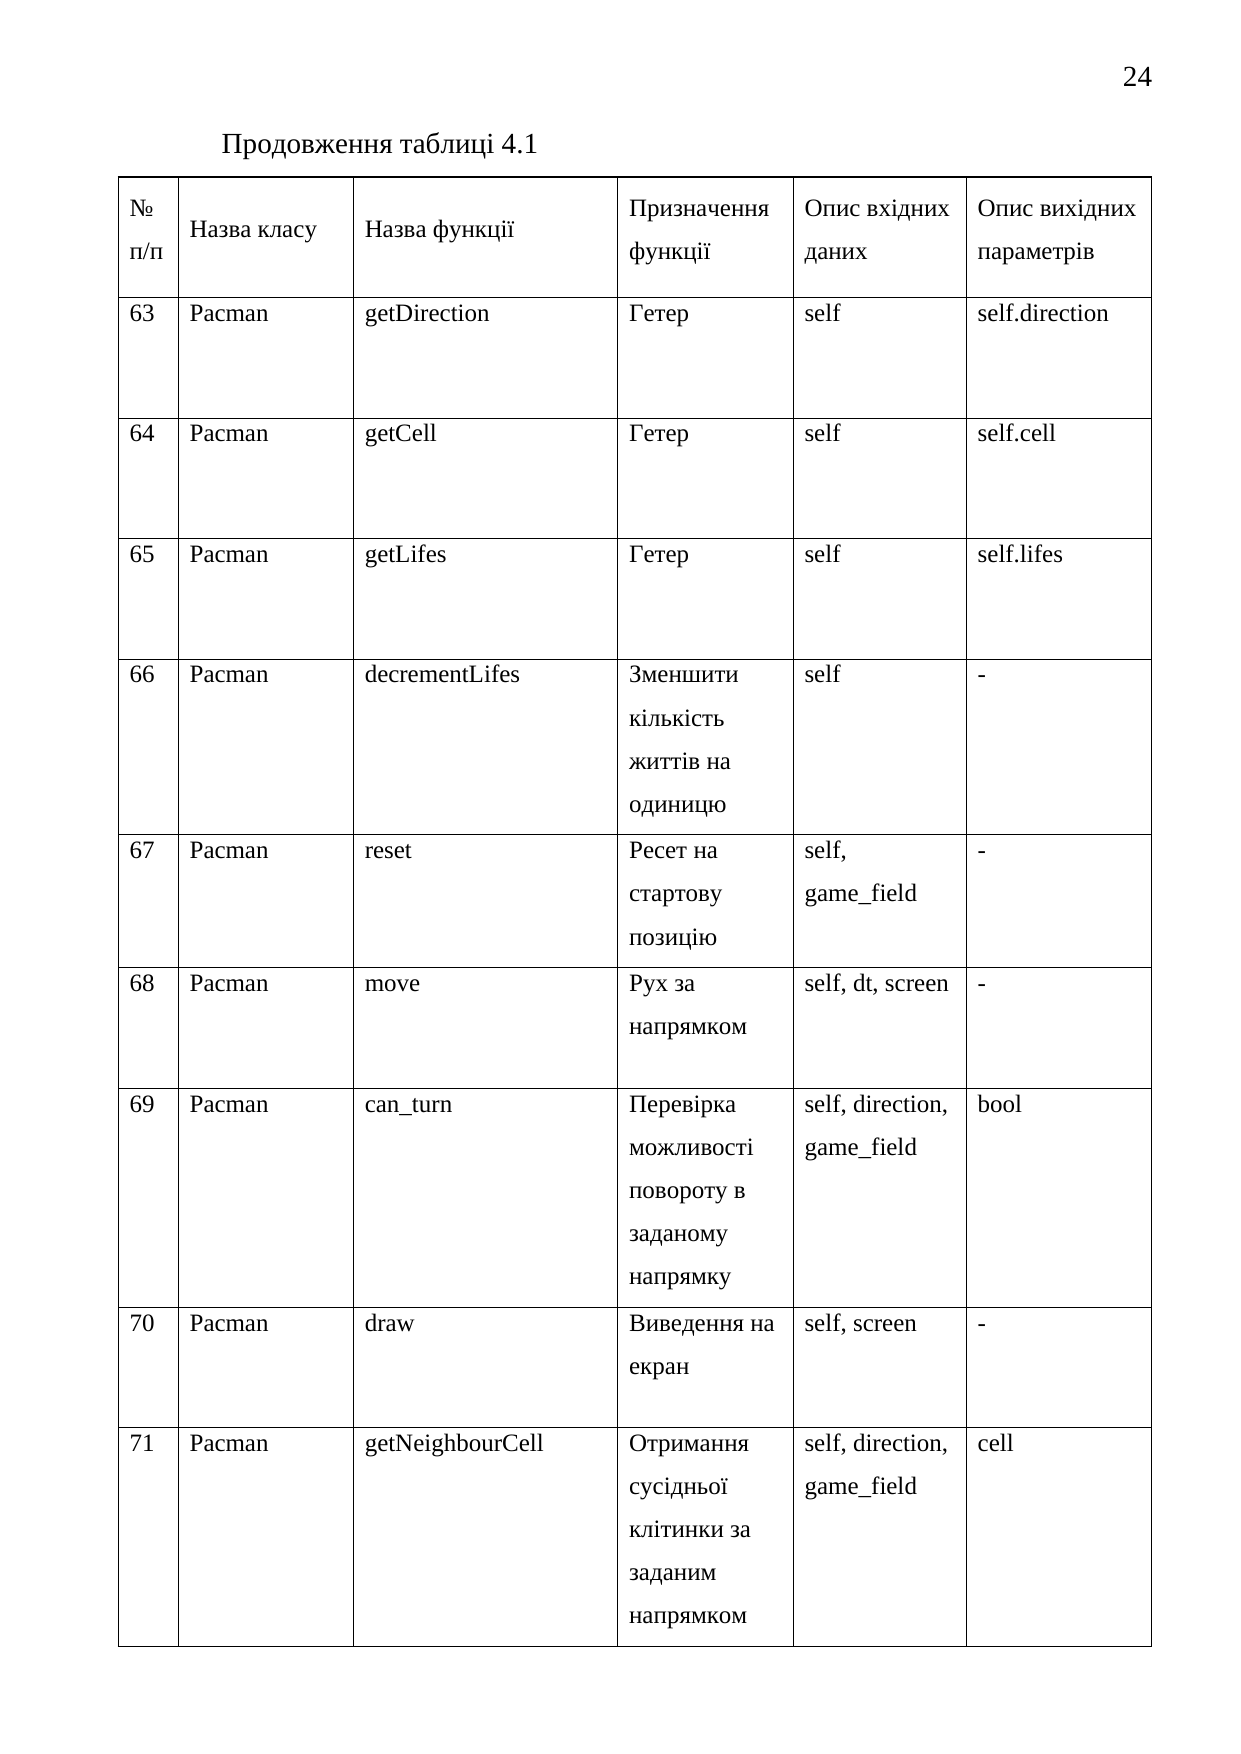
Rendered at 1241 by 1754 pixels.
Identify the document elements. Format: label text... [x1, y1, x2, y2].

table_cell Pacman [179, 1089, 353, 1307]
table_cell cell [967, 1428, 1151, 1646]
table_cell Гетер [618, 419, 793, 538]
table_cell self.lifes [967, 539, 1151, 658]
table_cell self, direction, game_field [794, 1428, 966, 1646]
table_cell getCell [354, 419, 617, 538]
table_cell Pacman [179, 539, 353, 658]
table_header № п/п [119, 178, 178, 297]
table_cell reset [354, 835, 617, 967]
table_cell Pacman [179, 298, 353, 417]
table_cell self, dt, screen [794, 968, 966, 1088]
table_cell 63 [119, 298, 178, 417]
table_header Опис вхідних даних [794, 178, 966, 297]
table_cell Виведення на екран [618, 1308, 793, 1427]
table_cell 71 [119, 1428, 178, 1646]
table_header Опис вихідних параметрів [967, 178, 1151, 297]
table_cell Pacman [179, 419, 353, 538]
table_cell - [967, 835, 1151, 967]
table_cell 68 [119, 968, 178, 1088]
table_cell self.direction [967, 298, 1151, 417]
table_cell Pacman [179, 660, 353, 834]
table_cell Pacman [179, 1428, 353, 1646]
table_cell can_turn [354, 1089, 617, 1307]
table_header Назва функції [354, 178, 617, 297]
table_cell getLifes [354, 539, 617, 658]
table_cell Перевірка можливості повороту в заданому напрямку [618, 1089, 793, 1307]
table_cell - [967, 1308, 1151, 1427]
table_cell Pacman [179, 835, 353, 967]
table_cell Pacman [179, 968, 353, 1088]
table_header Назва класу [179, 178, 353, 297]
table_cell self [794, 539, 966, 658]
table_cell self, game_field [794, 835, 966, 967]
table_cell bool [967, 1089, 1151, 1307]
table_cell 66 [119, 660, 178, 834]
table_cell 65 [119, 539, 178, 658]
table_cell draw [354, 1308, 617, 1427]
table_cell Гетер [618, 539, 793, 658]
table_cell getNeighbourCell [354, 1428, 617, 1646]
table_cell 64 [119, 419, 178, 538]
table_cell Гетер [618, 298, 793, 417]
table_cell 70 [119, 1308, 178, 1427]
table_cell - [967, 968, 1151, 1088]
table_cell self, direction, game_field [794, 1089, 966, 1307]
table_cell Отримання сусідньої клітинки за заданим напрямком [618, 1428, 793, 1646]
table_cell - [967, 660, 1151, 834]
text Продовження таблиці 4.1 [148, 126, 1152, 160]
table_cell self [794, 660, 966, 834]
table_cell Ресет на стартову позицію [618, 835, 793, 967]
table_cell self, screen [794, 1308, 966, 1427]
table_cell decrementLifes [354, 660, 617, 834]
table_cell getDirection [354, 298, 617, 417]
table_header Призначення функції [618, 178, 793, 297]
table_cell Зменшити кількість життів на одиницю [618, 660, 793, 834]
table_cell self [794, 298, 966, 417]
table_cell move [354, 968, 617, 1088]
table_cell Pacman [179, 1308, 353, 1427]
table_cell self [794, 419, 966, 538]
table_cell self.cell [967, 419, 1151, 538]
table_cell 67 [119, 835, 178, 967]
table_cell Рух за напрямком [618, 968, 793, 1088]
table_cell 69 [119, 1089, 178, 1307]
